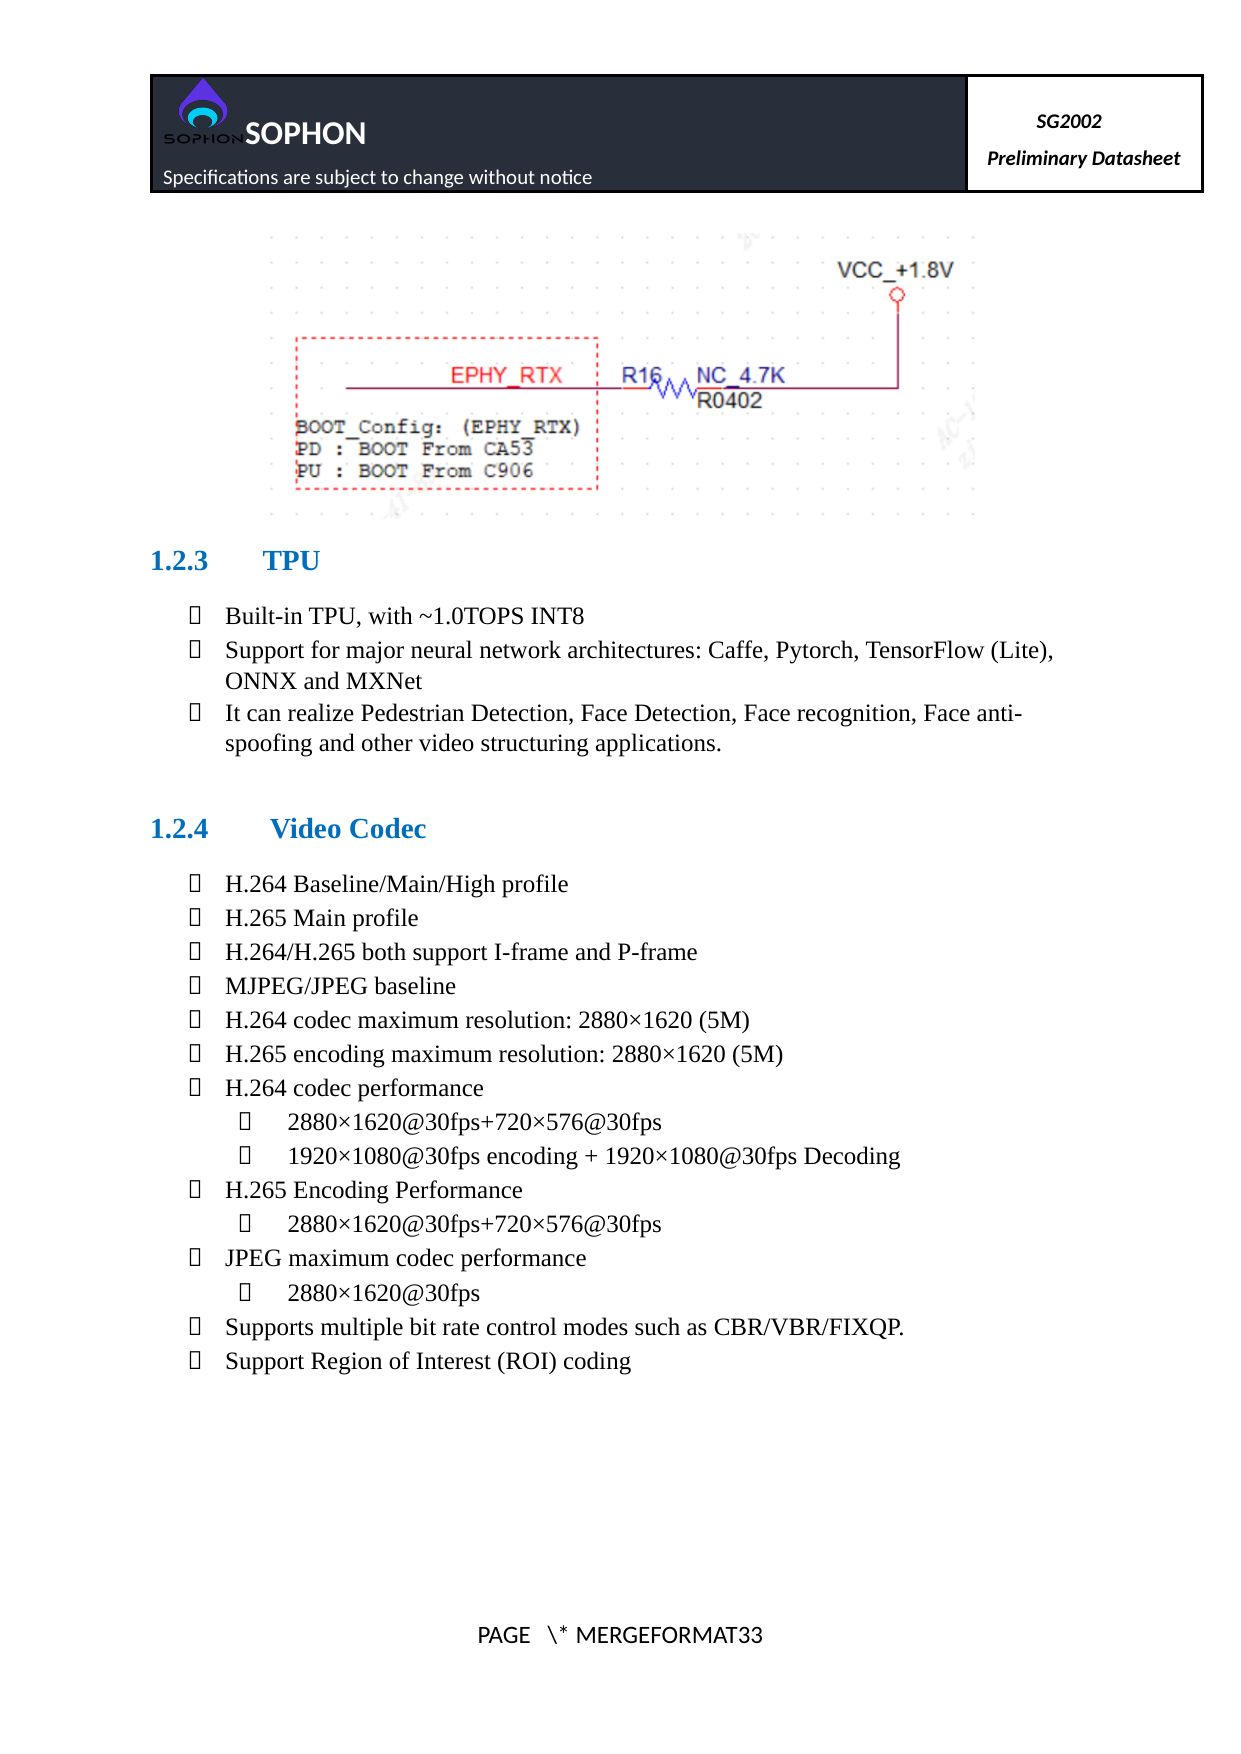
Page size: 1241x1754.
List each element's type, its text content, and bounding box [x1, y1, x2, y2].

list 2880×1620@30fps+720×576@30fps [237, 1206, 1090, 1240]
list 2880×1620@30fps+720×576@30fps [237, 1104, 1090, 1138]
list 1920×1080@30fps encoding + 1920×1080@30fps Decoding [237, 1138, 1090, 1172]
list Support for major neural network architectures: Caffe, Pytorch, TensorFlow (Lite), ONNX and MXNet [187, 632, 1090, 694]
subtitle TPU [150, 543, 1090, 577]
subtitle Video Codec [150, 811, 1090, 844]
list MJPEG/JPEG baseline [187, 968, 1090, 1002]
list JPEG maximum codec performance [187, 1240, 1090, 1274]
picture [162, 77, 245, 145]
picture [265, 233, 976, 519]
list H.264 codec maximum resolution: 2880×1620 (5M) [187, 1002, 1090, 1036]
list H.265 encoding maximum resolution: 2880×1620 (5M) [187, 1036, 1090, 1070]
list H.264 codec performance [187, 1070, 1090, 1104]
list H.265 Main profile [187, 899, 1090, 933]
list H.264/H.265 both support I-frame and P-frame [187, 933, 1090, 968]
list Built-in TPU, with ~1.0TOPS INT8 [187, 598, 1090, 632]
list 2880×1620@30fps [237, 1274, 1090, 1308]
list H.265 Encoding Performance [187, 1172, 1090, 1206]
list It can realize Pedestrian Detection, Face Detection, Face recognition, Face anti-spoofing and other video structuring applications. [187, 694, 1090, 757]
list H.264 Baseline/Main/High profile [187, 865, 1090, 899]
list Supports multiple bit rate control modes such as CBR/VBR/FIXQP. [187, 1308, 1090, 1342]
list Support Region of Interest (ROI) coding [187, 1342, 1090, 1376]
